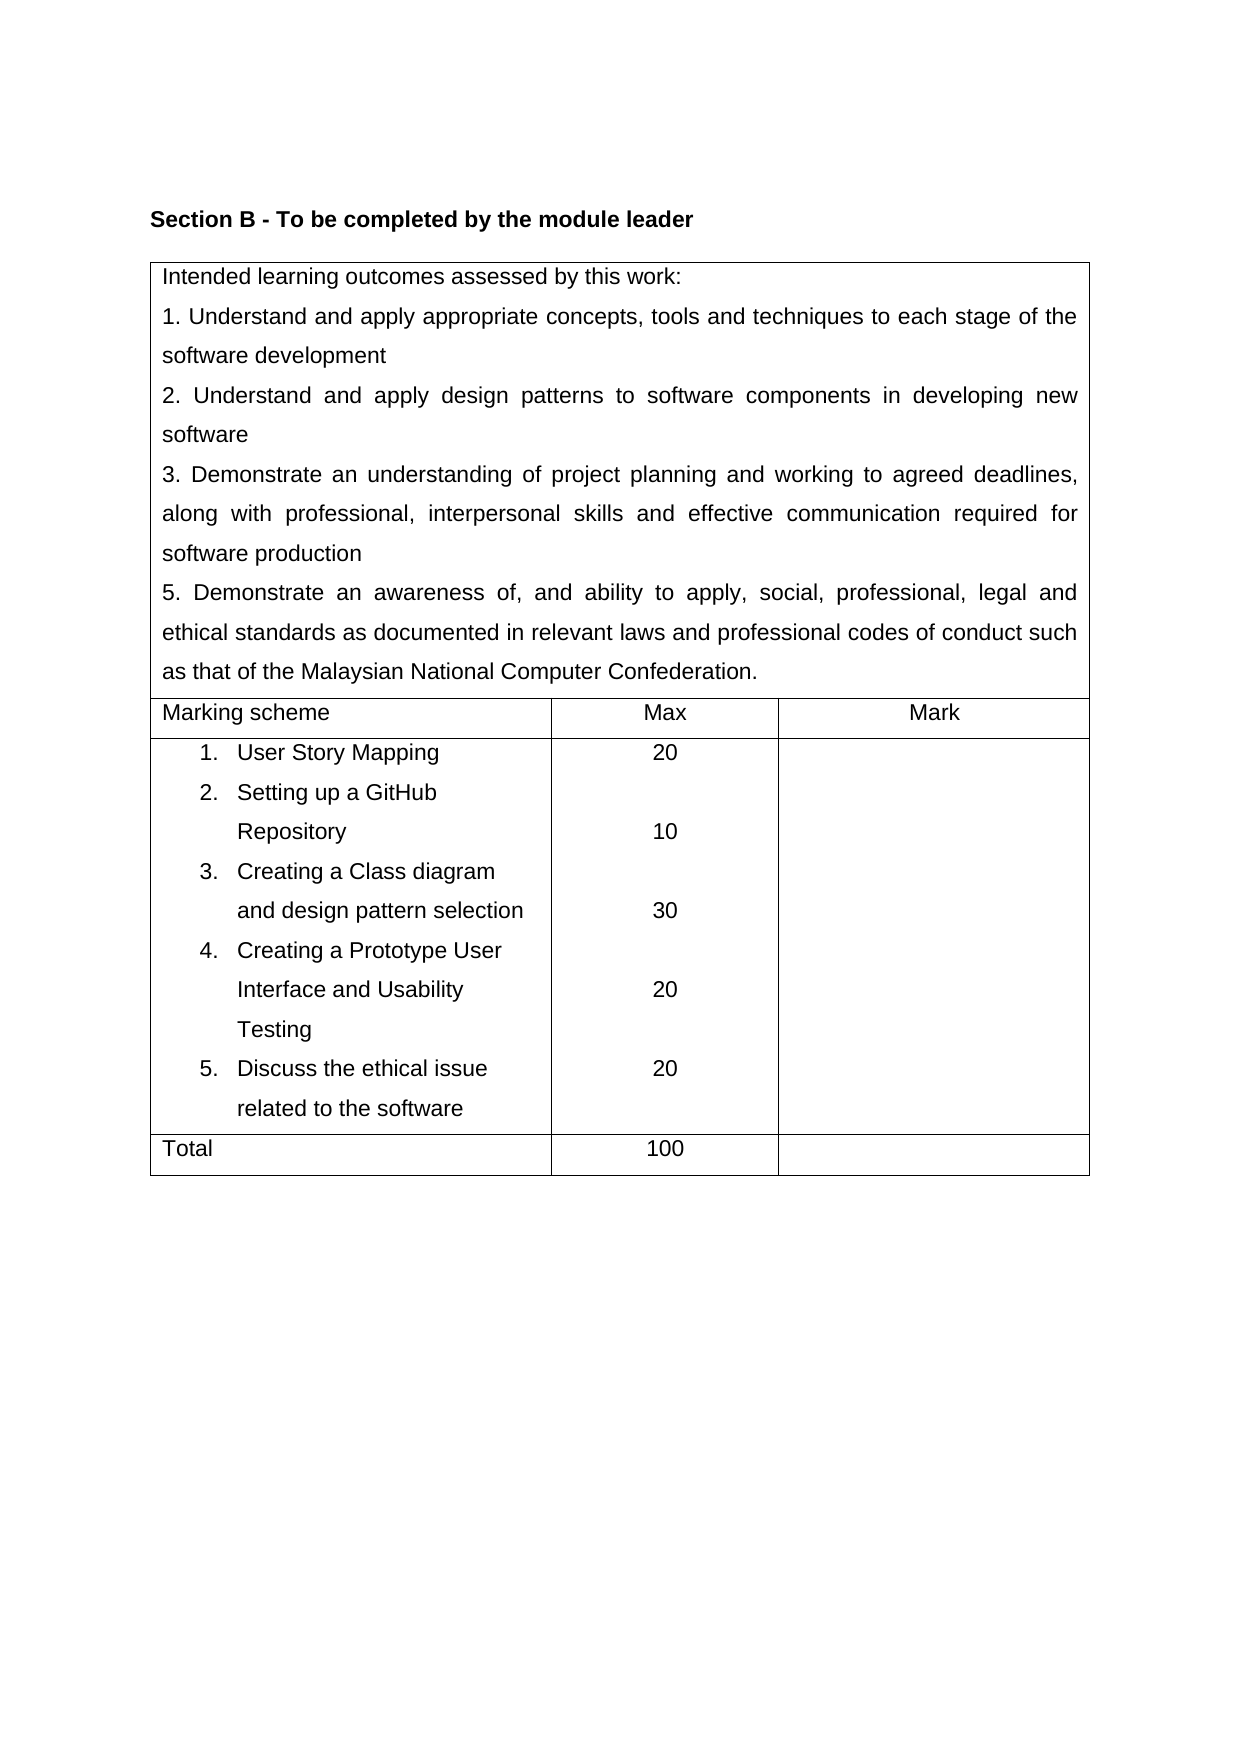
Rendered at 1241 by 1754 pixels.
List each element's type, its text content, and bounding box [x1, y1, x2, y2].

text Section B - To be completed by the module leader [150, 206, 1090, 232]
table_cell Mark [779, 699, 1089, 738]
table_cell [779, 739, 1089, 1134]
table_cell User Story Mapping Setting up a GitHub Repository Creating a Class diagram and design pattern selection Creating a Prototype User Interface and Usability Testing Discuss the ethical issue related to the software [151, 739, 551, 1134]
table_cell 20 10 30 20 20 [552, 739, 778, 1134]
table_cell Max [552, 699, 778, 738]
table_header Intended learning outcomes assessed by this work: 1. Understand and apply appropriate concepts, tools and techniques to each stage of the software development 2. Understand and apply design patterns to software components in developing new software 3. Demonstrate an understanding of project planning and working to agreed deadlines, along with professional, interpersonal skills and effective communication required for software production 5. Demonstrate an awareness of, and ability to apply, social, professional, legal and ethical standards as documented in relevant laws and professional codes of conduct such as that of the Malaysian National Computer Confederation. [151, 263, 1089, 698]
table_cell [779, 1135, 1089, 1174]
table_cell Marking scheme [151, 699, 551, 738]
table_cell 100 [552, 1135, 778, 1174]
table_cell Total [151, 1135, 551, 1174]
